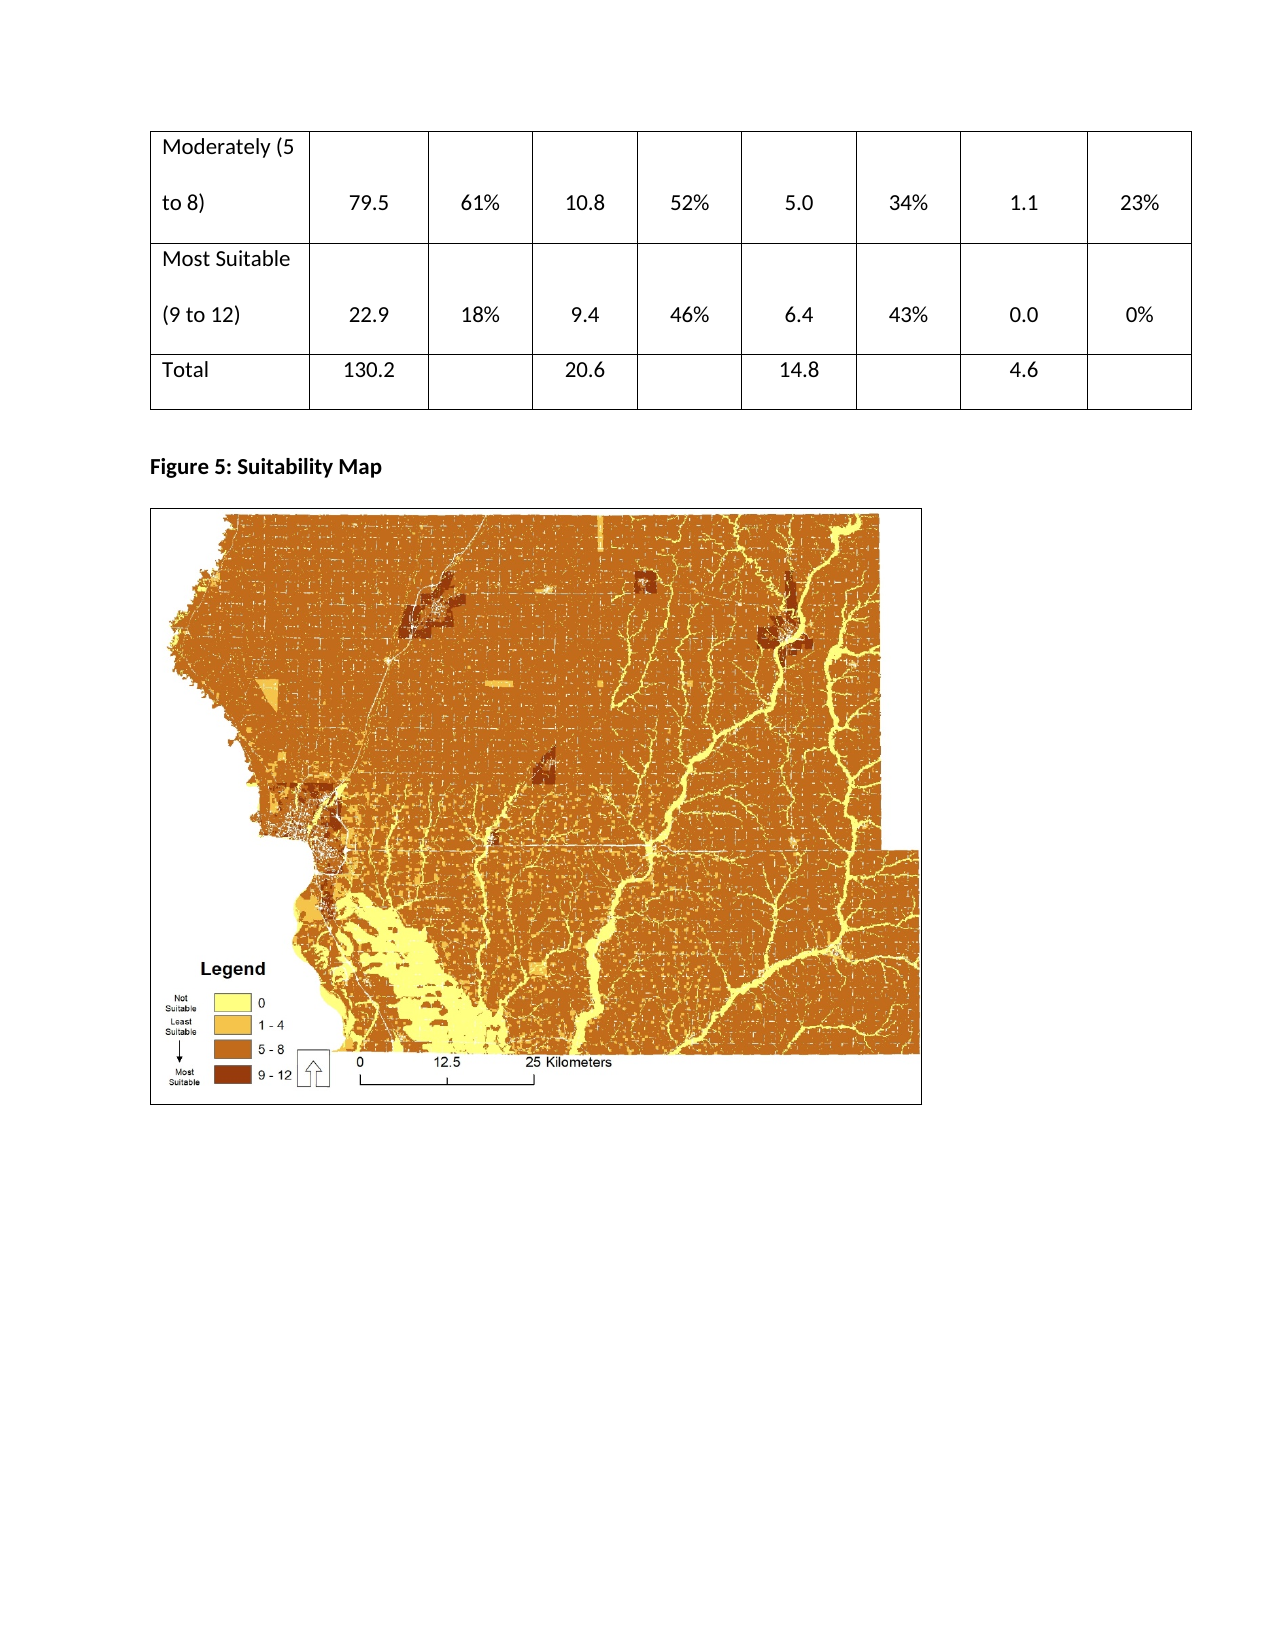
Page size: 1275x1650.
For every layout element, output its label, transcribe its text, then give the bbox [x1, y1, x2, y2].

table_cell [857, 355, 960, 409]
table_cell 5.0 [742, 132, 856, 243]
table_cell 14.8 [742, 355, 856, 409]
picture [151, 509, 921, 1104]
table_cell 79.5 [310, 132, 428, 243]
table_cell 1.1 [961, 132, 1087, 243]
table_cell 10.8 [533, 132, 637, 243]
table_cell 61% [429, 132, 532, 243]
table_cell Most Suitable (9 to 12) [151, 244, 309, 354]
table_cell 23% [1088, 132, 1191, 243]
table_cell 52% [638, 132, 741, 243]
text Figure 5: Suitability Map [150, 452, 1125, 480]
table_cell 4.6 [961, 355, 1087, 409]
table_cell Total [151, 355, 309, 409]
table_cell 34% [857, 132, 960, 243]
table_cell 9.4 [533, 244, 637, 354]
table_cell [1088, 355, 1191, 409]
table_cell 0.0 [961, 244, 1087, 354]
table_cell [429, 355, 532, 409]
table_cell 22.9 [310, 244, 428, 354]
table_cell 6.4 [742, 244, 856, 354]
table_cell 0% [1088, 244, 1191, 354]
table_cell 130.2 [310, 355, 428, 409]
table_cell 20.6 [533, 355, 637, 409]
table_cell Moderately (5 to 8) [151, 132, 309, 243]
table_cell 18% [429, 244, 532, 354]
table_cell [638, 355, 741, 409]
table_cell 43% [857, 244, 960, 354]
table_cell 46% [638, 244, 741, 354]
